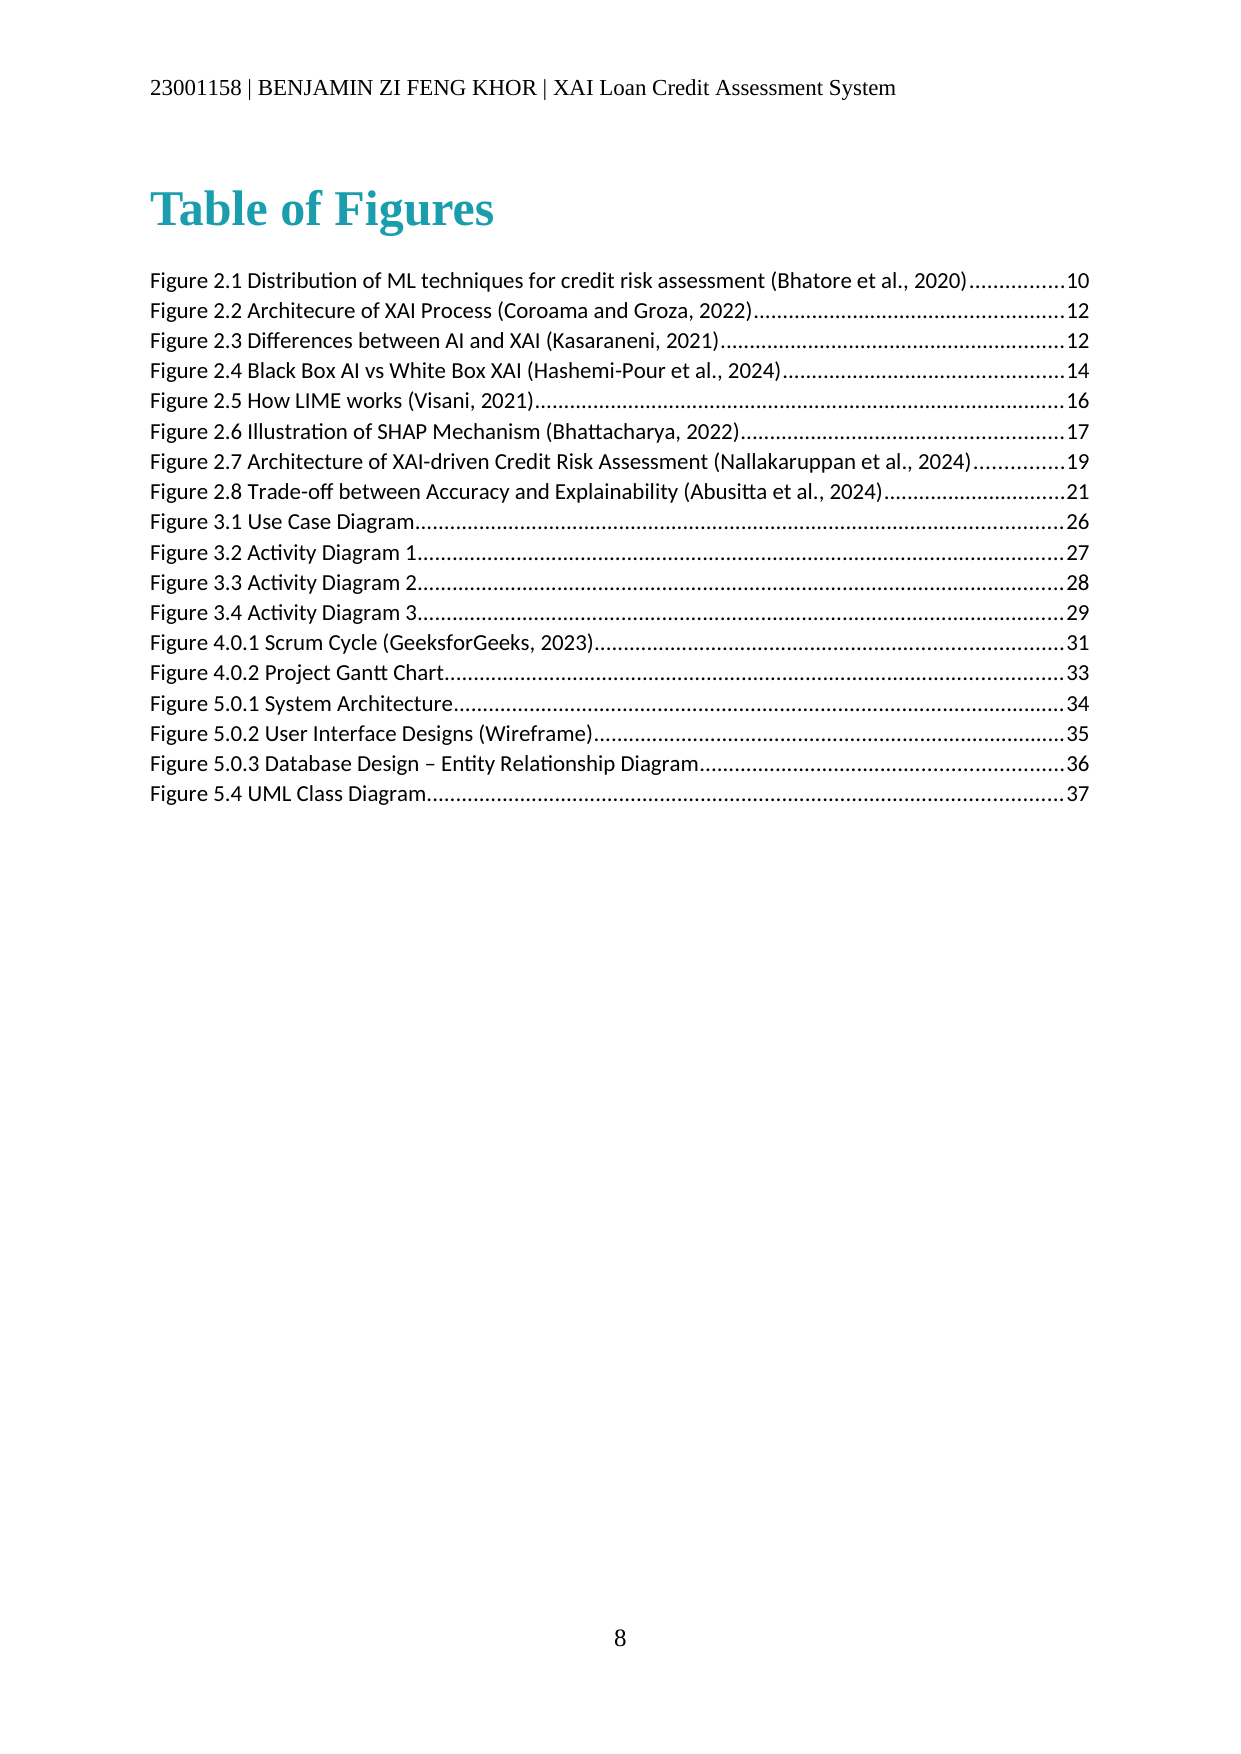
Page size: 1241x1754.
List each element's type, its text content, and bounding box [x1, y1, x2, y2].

text Figure 4.0.2 Project Gantt Chart 33 [150, 658, 1090, 687]
text Figure 3.4 Activity Diagram 3 29 [150, 598, 1090, 626]
text Figure 2.1 Distribution of ML techniques for credit risk assessment (Bhatore et al., 2020) 10 [150, 266, 1090, 294]
text Figure 2.7 Architecture of XAI-driven Credit Risk Assessment (Nallakaruppan et al., 2024) 19 [150, 447, 1090, 475]
text Figure 2.3 Differences between AI and XAI (Kasaraneni, 2021) 12 [150, 326, 1090, 354]
text Figure 2.6 Illustration of SHAP Mechanism (Bhattacharya, 2022) 17 [150, 417, 1090, 445]
text Figure 2.4 Black Box AI vs White Box XAI (Hashemi-Pour et al., 2024) 14 [150, 356, 1090, 384]
text Figure 2.8 Trade-off between Accuracy and Explainability (Abusitta et al., 2024) 21 [150, 477, 1090, 505]
text Figure 5.0.3 Database Design – Entity Relationship Diagram 36 [150, 749, 1090, 777]
text Figure 3.2 Activity Diagram 1 27 [150, 538, 1090, 566]
text Figure 5.0.2 User Interface Designs (Wireframe) 35 [150, 719, 1090, 747]
subtitle Table of Figures [150, 179, 1090, 237]
text Figure 5.0.1 System Architecture 34 [150, 689, 1090, 717]
text Figure 3.1 Use Case Diagram 26 [150, 507, 1090, 536]
text Figure 2.2 Architecure of XAI Process (Coroama and Groza, 2022) 12 [150, 296, 1090, 324]
text Figure 2.5 How LIME works (Visani, 2021) 16 [150, 387, 1090, 415]
text Figure 4.0.1 Scrum Cycle (GeeksforGeeks, 2023) 31 [150, 628, 1090, 656]
text Figure 5.4 UML Class Diagram 37 [150, 779, 1090, 807]
text Figure 3.3 Activity Diagram 2 28 [150, 568, 1090, 596]
